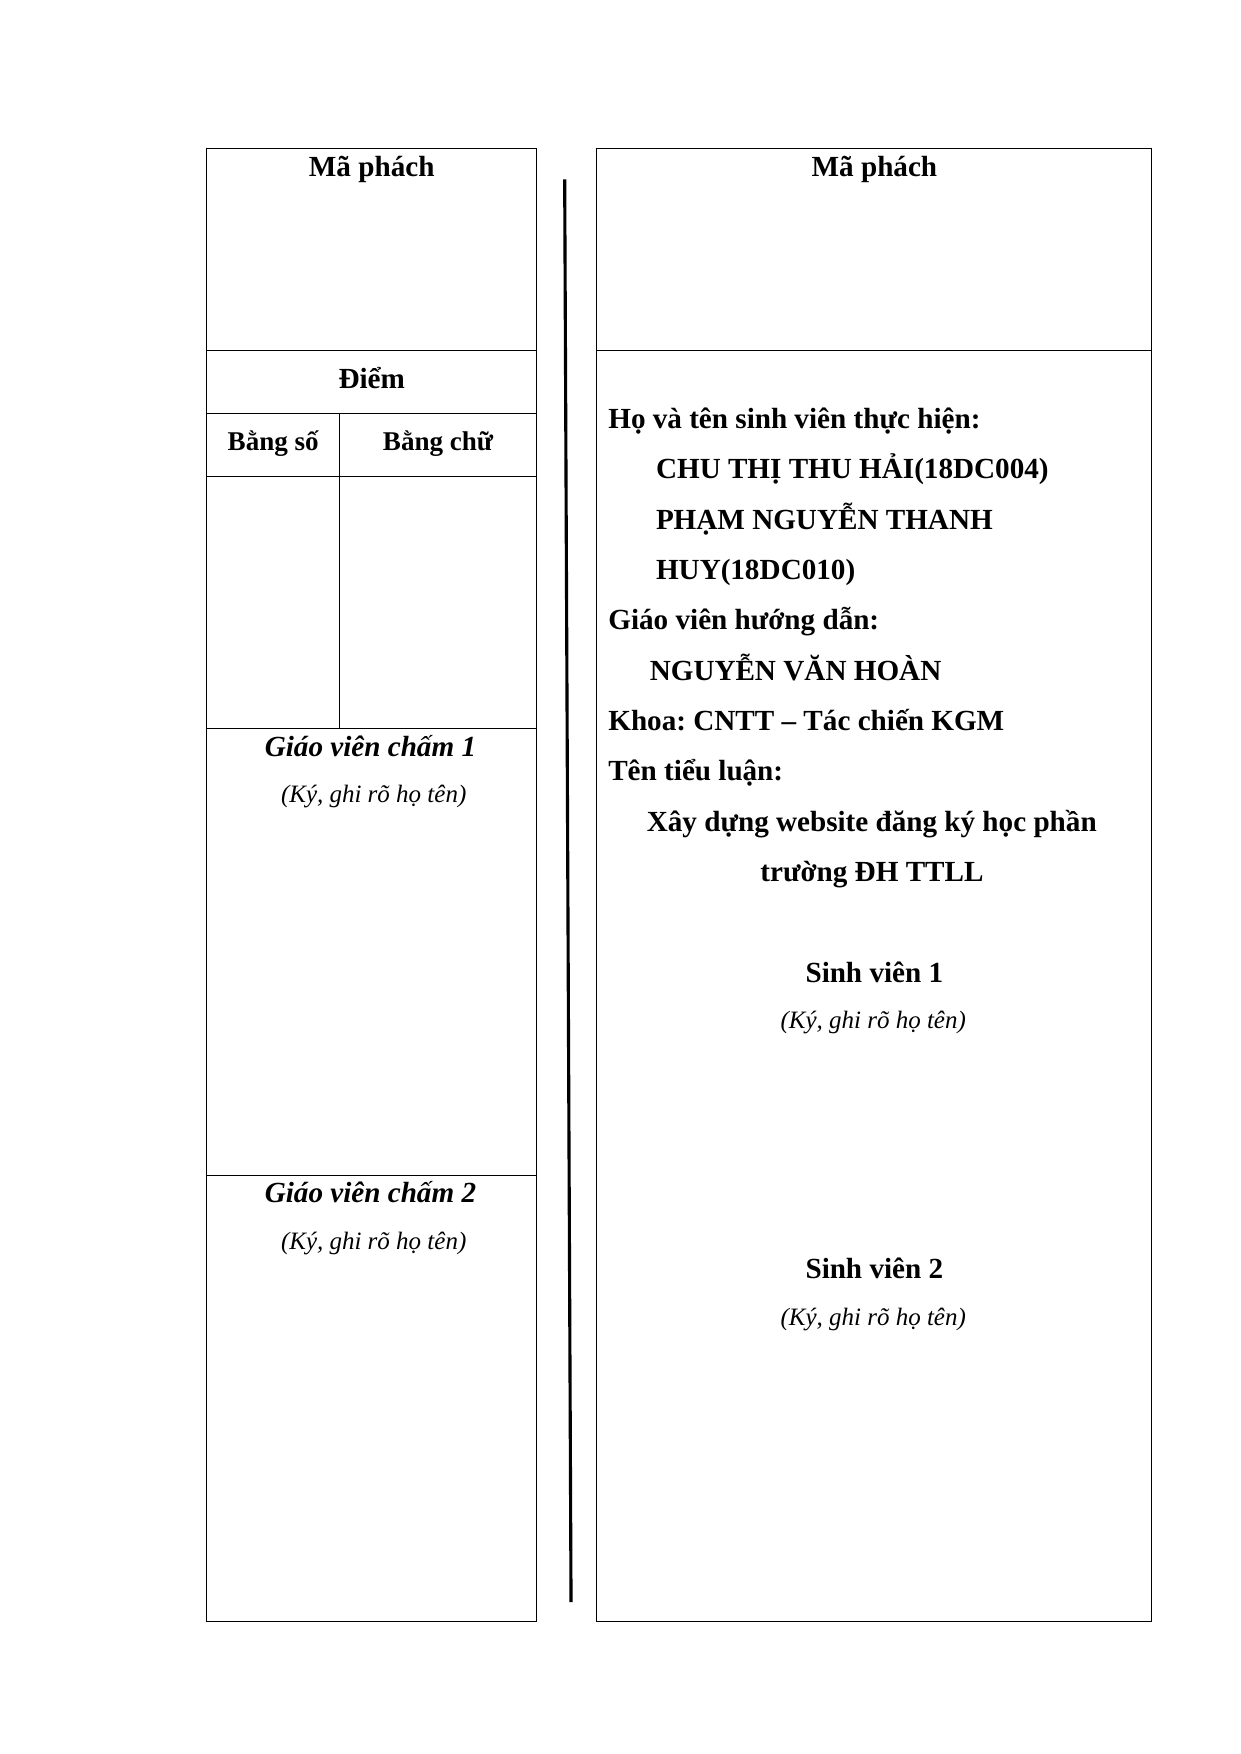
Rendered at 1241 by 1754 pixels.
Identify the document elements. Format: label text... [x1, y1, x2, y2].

table_cell [207, 477, 339, 728]
table_cell Bằng chữ [340, 414, 536, 476]
table_cell Bằng số [207, 414, 339, 476]
table_header Mã phách [597, 149, 1151, 350]
table_cell Họ và tên sinh viên thực hiện: CHU THỊ THU HẢI(18DC004) PHẠM NGUYỄN THANH HUY(18DC010) Giáo viên hướng dẫn: NGUYỄN VĂN HOÀN Khoa: CNTT – Tác chiến KGM Tên tiểu luận: Xây dựng website đăng ký học phần trường ĐH TTLL Sinh viên 1 (Ký, ghi rõ họ tên) Sinh viên 2 (Ký, ghi rõ họ tên) [597, 351, 1151, 1621]
table_header Mã phách [207, 149, 536, 350]
table_cell Điểm [207, 351, 536, 413]
table_header [537, 148, 596, 1621]
table_cell Giáo viên chấm 1 (Ký, ghi rõ họ tên) [207, 729, 536, 1174]
table_cell Giáo viên chấm 2 (Ký, ghi rõ họ tên) [207, 1176, 536, 1621]
table_cell [340, 477, 536, 728]
